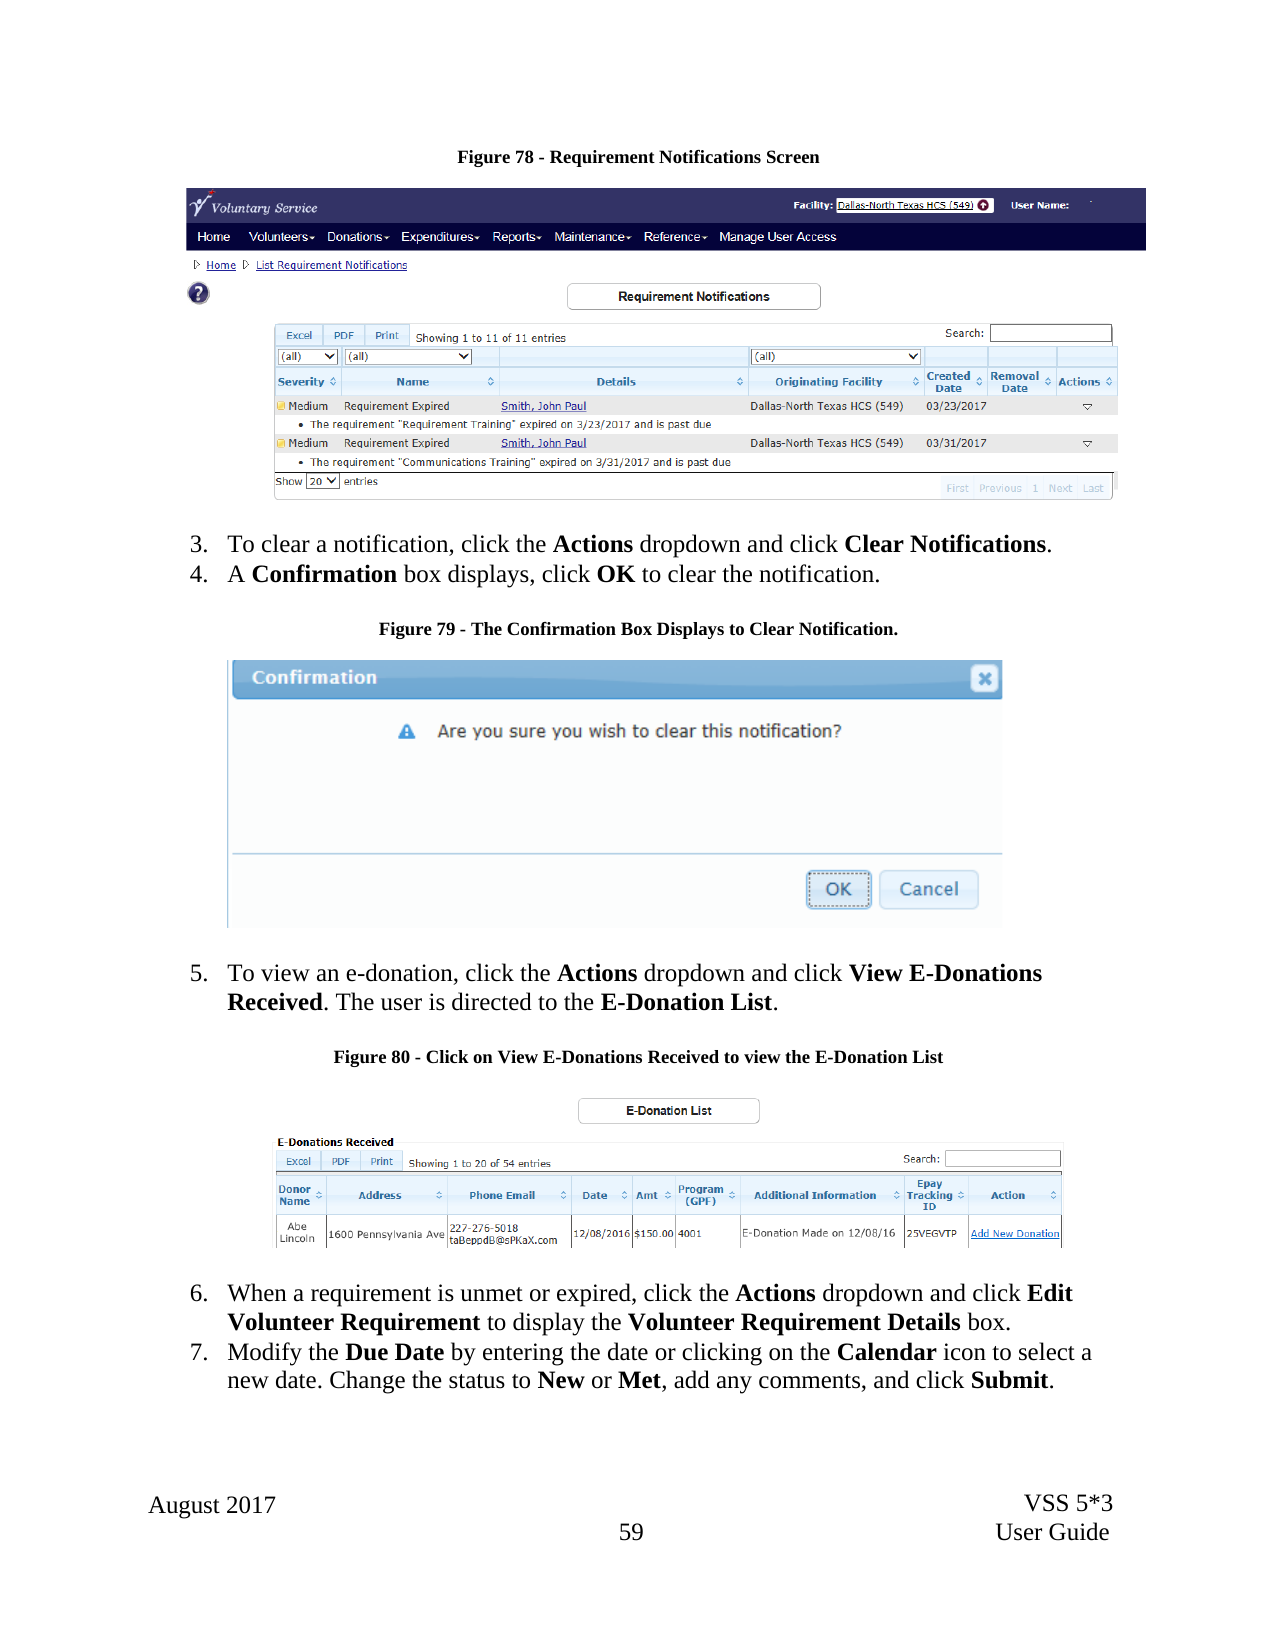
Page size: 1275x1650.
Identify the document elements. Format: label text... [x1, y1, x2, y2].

picture [186, 188, 1146, 500]
list A Confirmation box displays, click OK to clear the notification. [189, 559, 1137, 588]
list To clear a notification, click the Actions dropdown and click Clear Notifications. [189, 529, 1137, 558]
list To view an e-donation, click the Actions dropdown and click View E-Donations Received. The user is directed to the E-Donation List. [189, 958, 1137, 1016]
list Modify the Due Date by entering the date or clicking on the Calendar icon to select a new date. Change the status to New or Met, add any comments, and click Submit. [189, 1337, 1137, 1394]
picture [227, 1088, 1105, 1248]
picture [227, 660, 1003, 928]
list When a requirement is unmet or expired, click the Actions dropdown and click Edit Volunteer Requirement to display the Volunteer Requirement Details box. [189, 1278, 1137, 1336]
